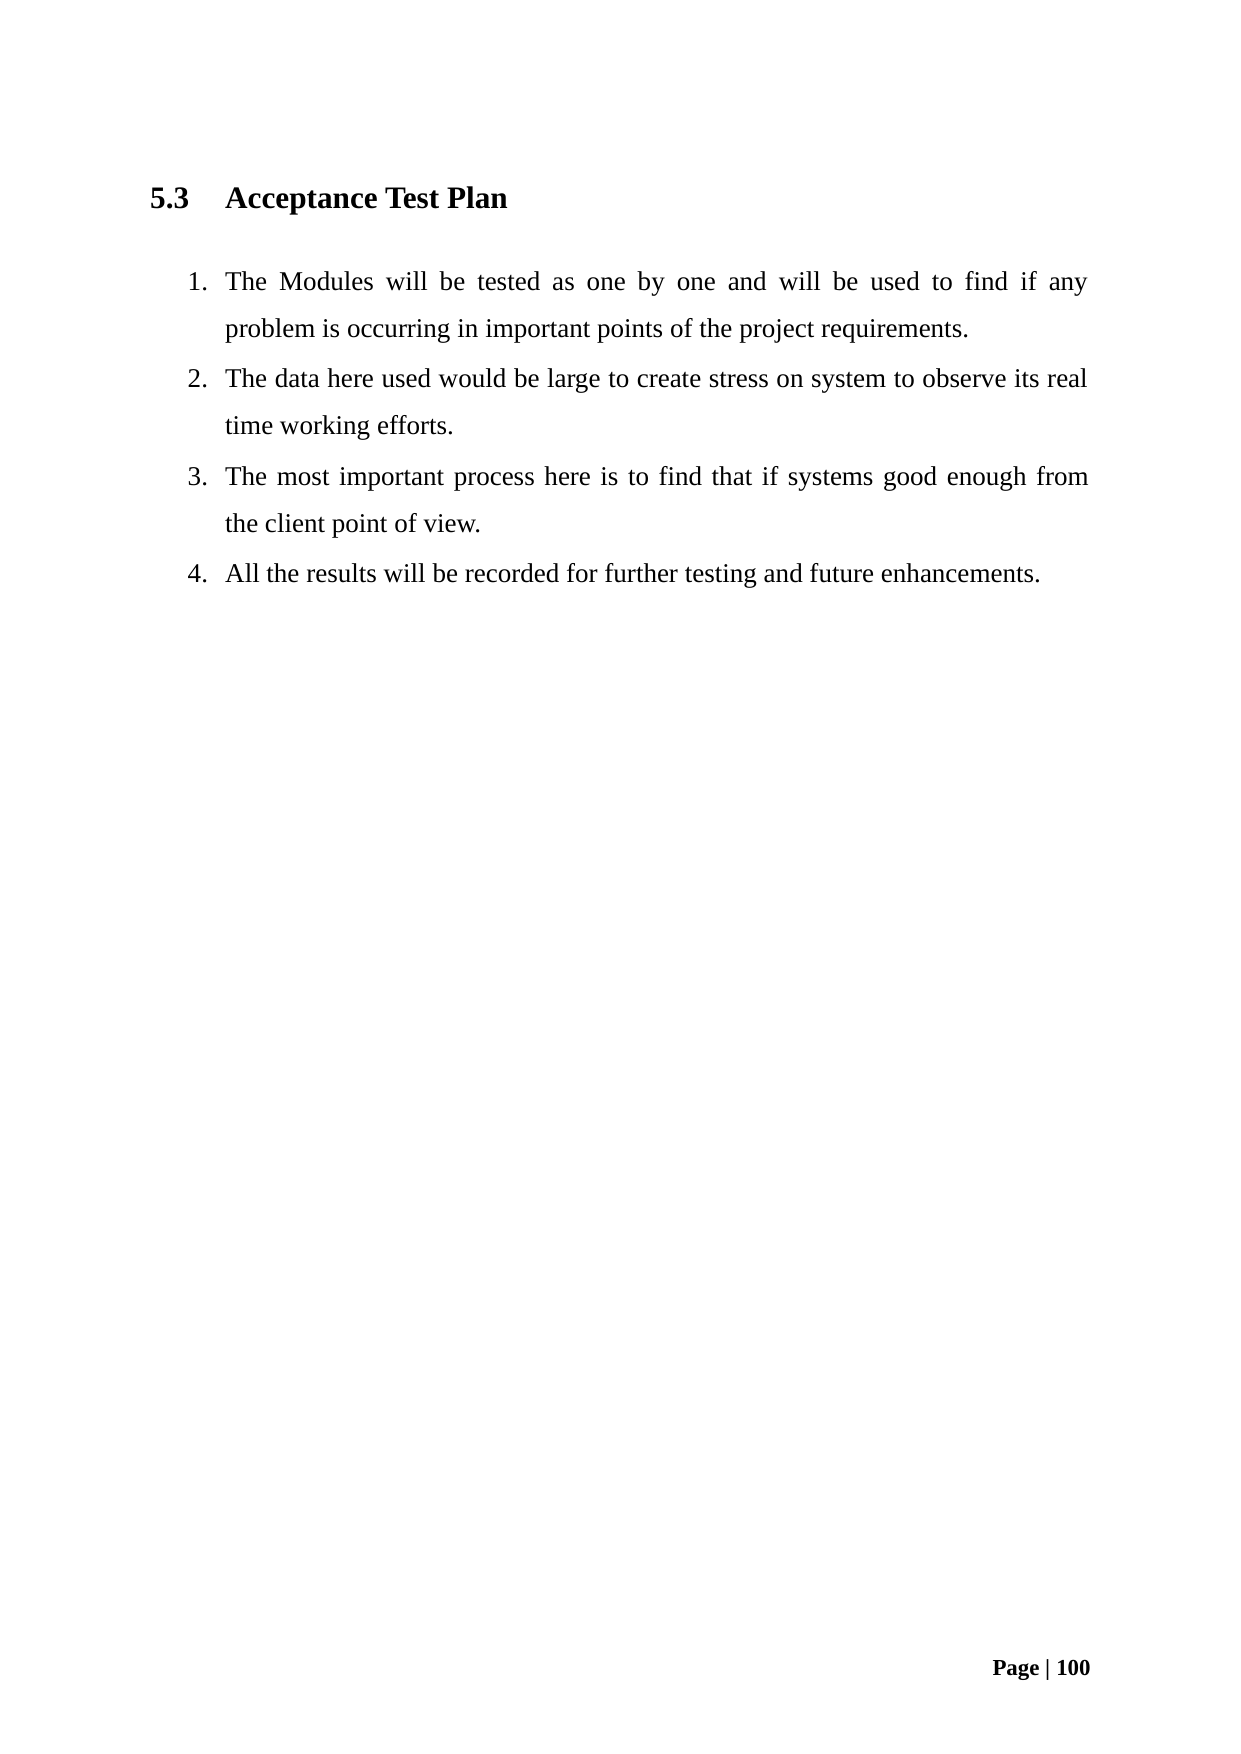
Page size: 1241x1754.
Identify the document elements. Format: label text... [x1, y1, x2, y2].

subtitle The data here used would be large to create stress on system to observe its real time working efforts. [187, 363, 1090, 440]
subtitle All the results will be recorded for further testing and future enhancements. [187, 558, 1090, 589]
subtitle The Modules will be tested as one by one and will be used to find if any problem is occurring in important points of the project requirements. [187, 265, 1090, 343]
subtitle The most important process here is to find that if systems good enough from the client point of view. [187, 460, 1090, 538]
subtitle Acceptance Test Plan [150, 179, 1090, 215]
